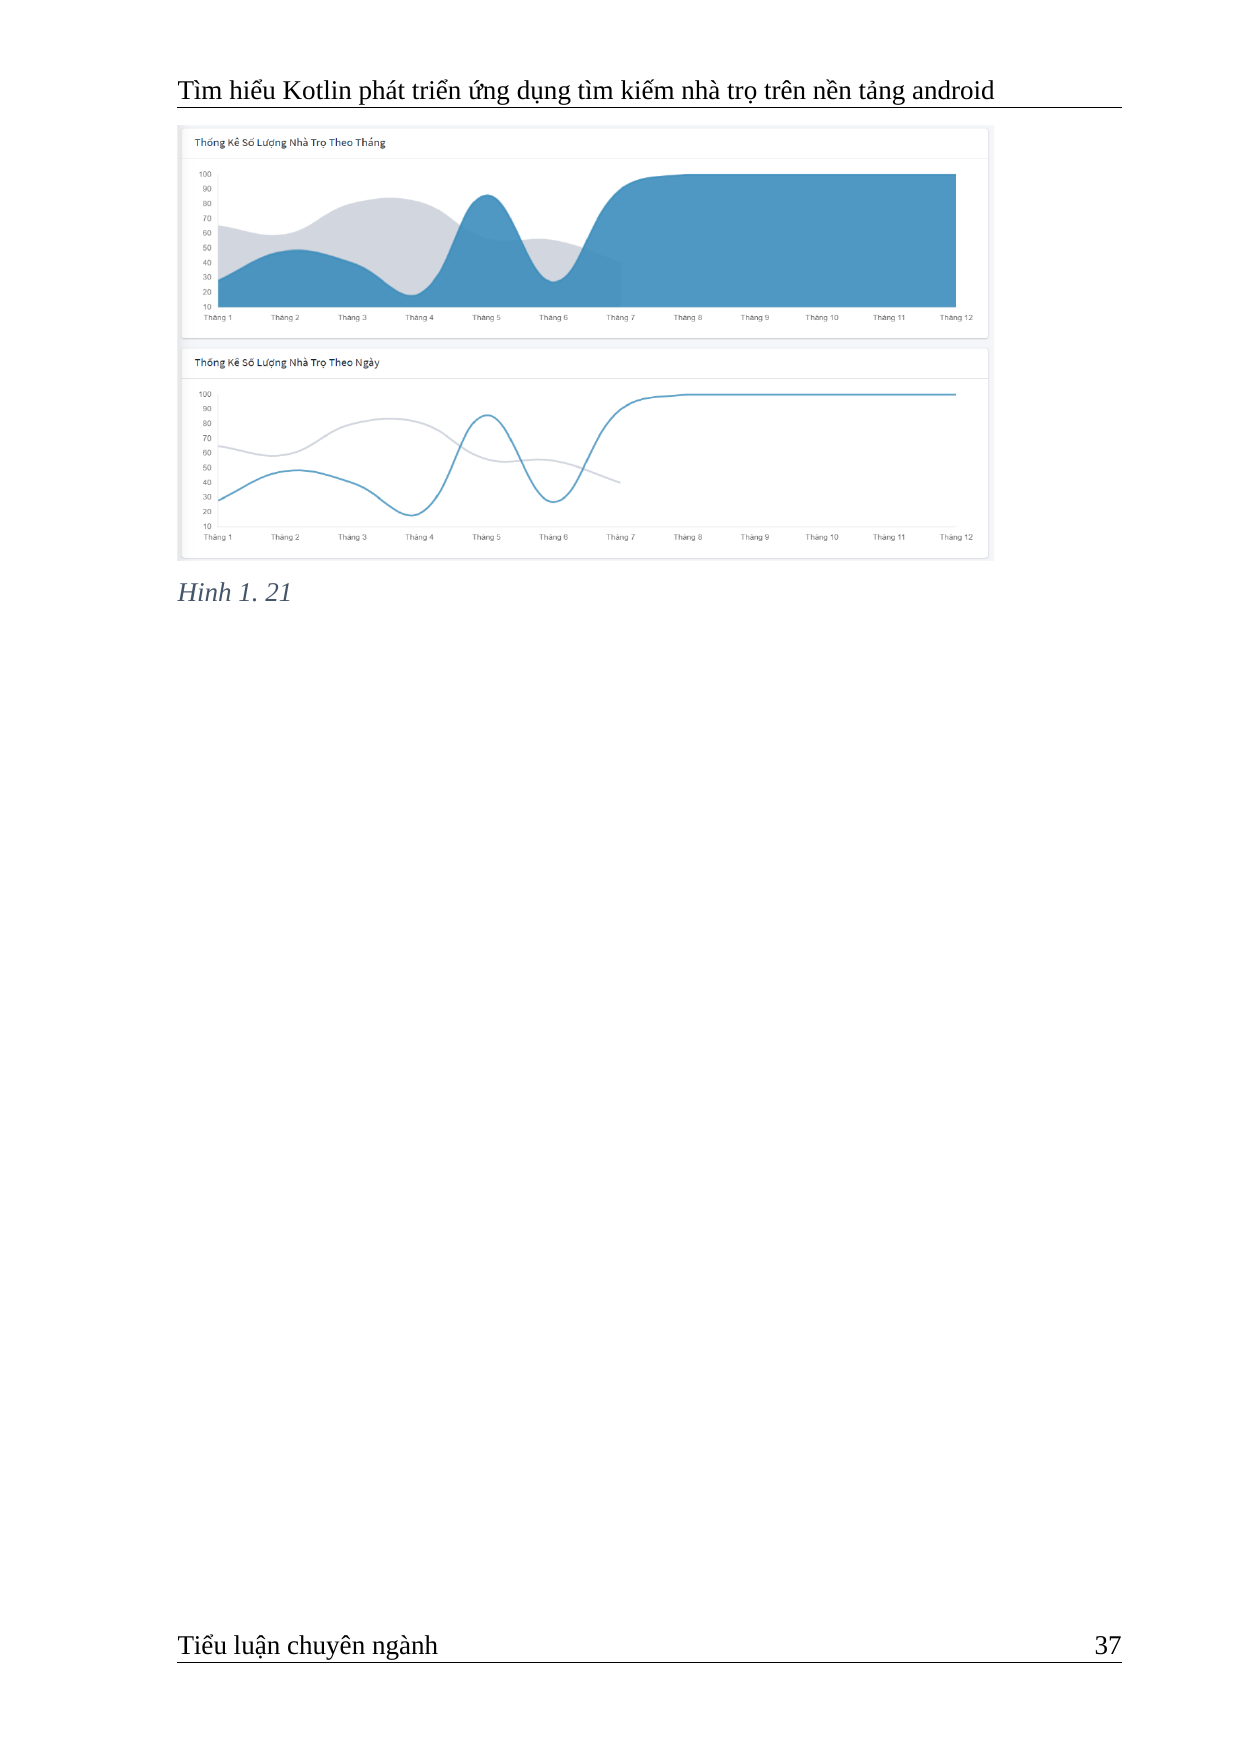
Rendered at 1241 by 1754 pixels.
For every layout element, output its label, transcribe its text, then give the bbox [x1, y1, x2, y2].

text Hinh 1. 21 [177, 576, 1122, 607]
picture [177, 125, 995, 561]
